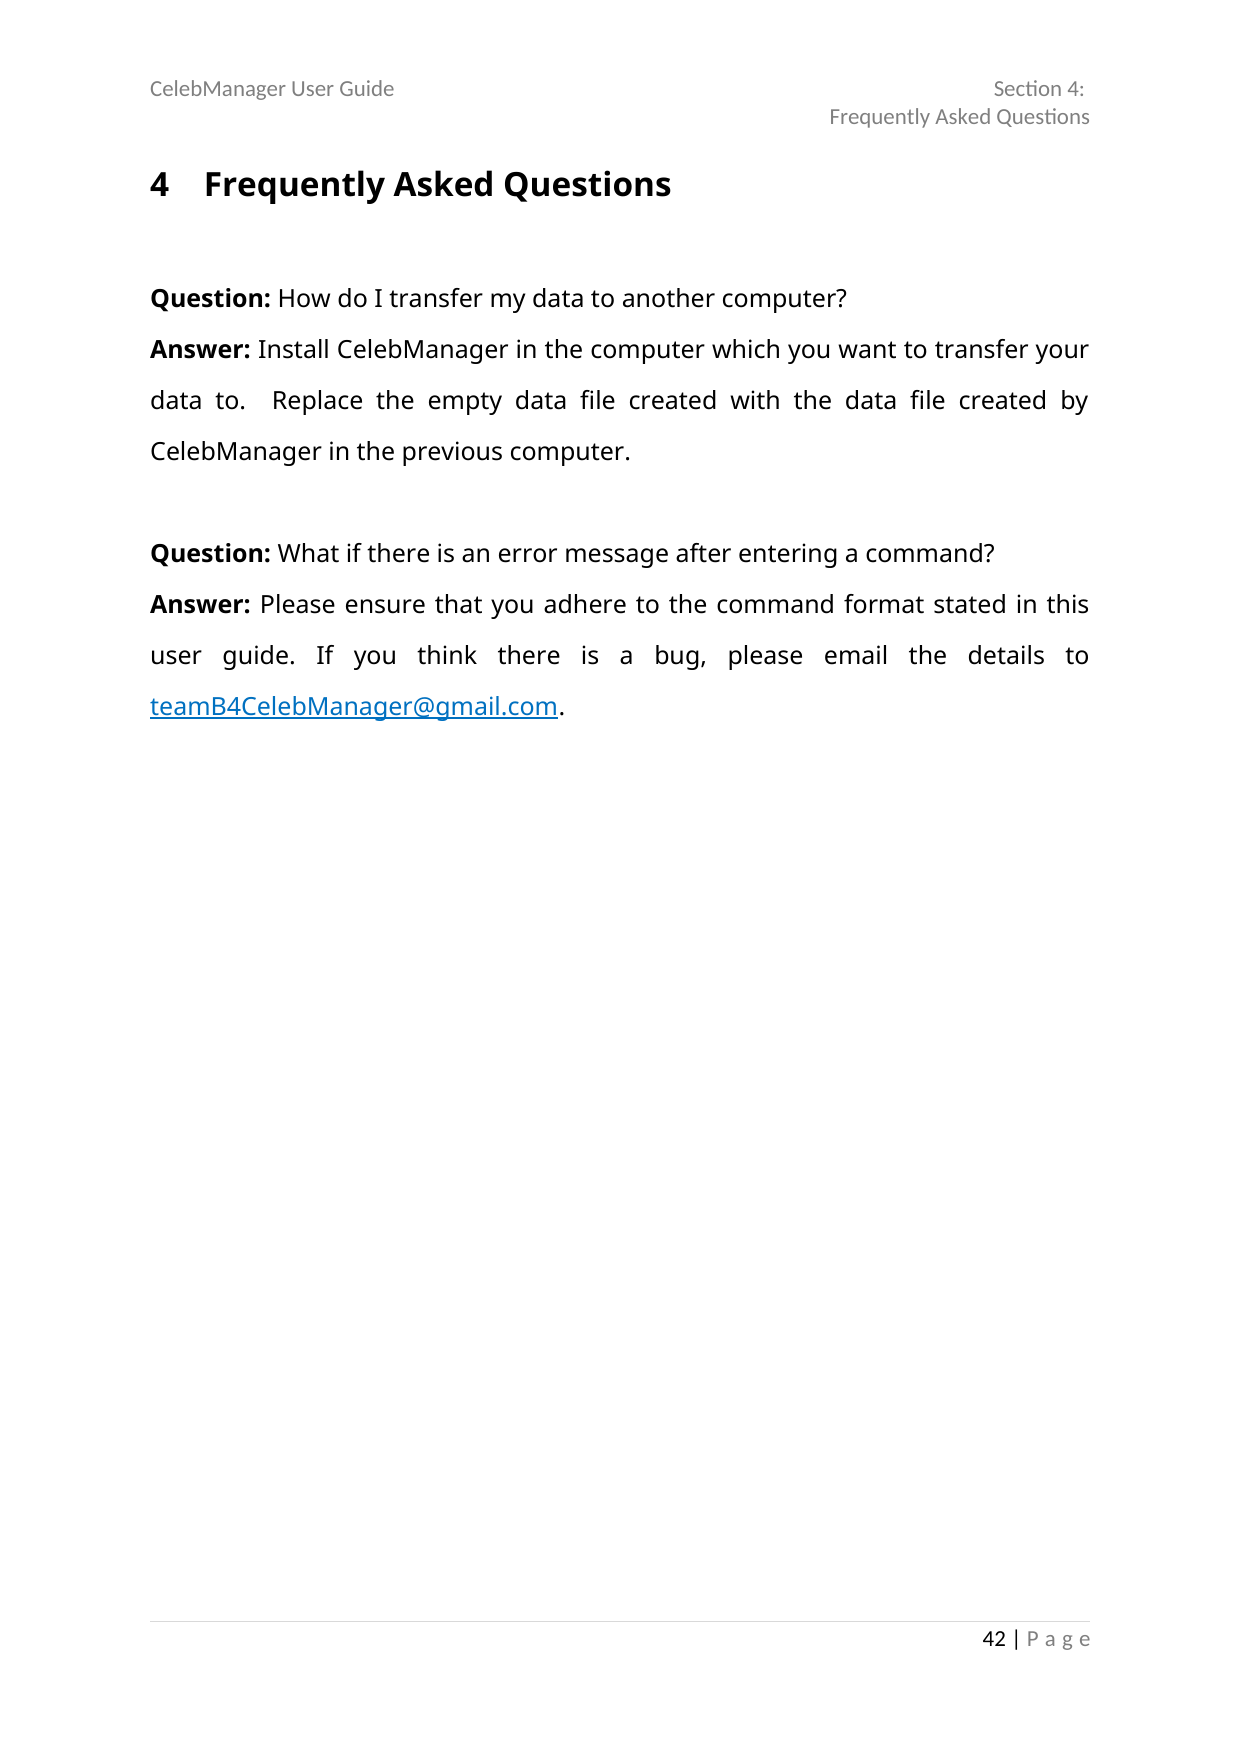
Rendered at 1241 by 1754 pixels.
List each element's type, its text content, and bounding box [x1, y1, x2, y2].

text 4 Frequently Asked Questions [150, 161, 1090, 206]
text Answer: Please ensure that you adhere to the command format stated in this user guide. If you think there is a bug, please email the details to teamB4CelebManager@gmail.com. [150, 586, 1090, 723]
text Question: How do I transfer my data to another computer? [150, 280, 1090, 314]
text Question: What if there is an error message after entering a command? [150, 535, 1090, 569]
text Answer: Install CelebManager in the computer which you want to transfer your data to. Replace the empty data file created with the data file created by CelebManager in the previous computer. [150, 331, 1090, 467]
